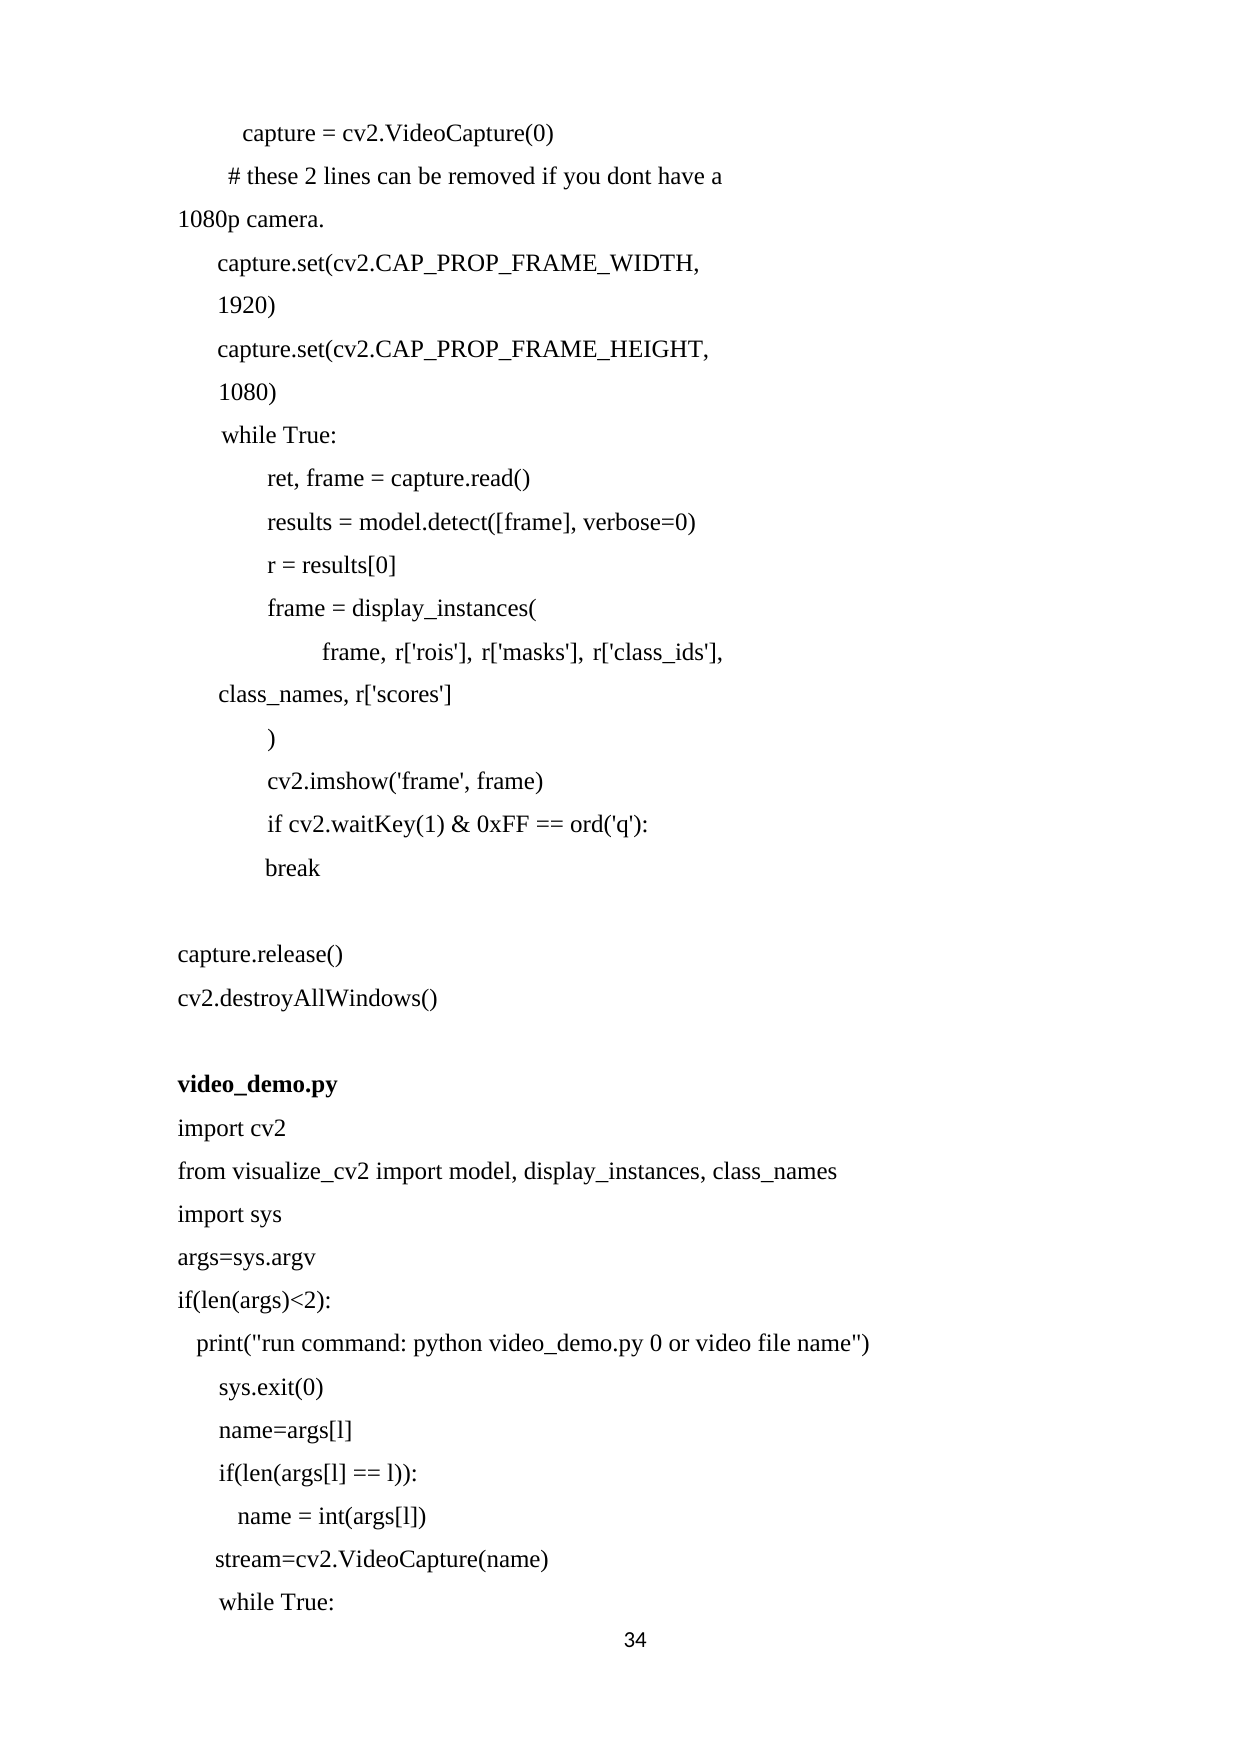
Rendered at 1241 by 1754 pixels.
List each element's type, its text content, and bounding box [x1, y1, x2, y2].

text sys.exit(0) [219, 1372, 1092, 1400]
text name=args[l] [219, 1415, 1092, 1443]
text if(len(args)<2): [177, 1285, 1092, 1314]
text frame = display_instances( [217, 593, 724, 622]
text stream=cv2.VideoCapture(name) [177, 1544, 1092, 1573]
text capture.release() [177, 939, 724, 968]
text print("run command: python video_demo.py 0 or video file name") [177, 1328, 1092, 1357]
text ) [217, 723, 724, 751]
text r = results[0] [217, 550, 724, 579]
text frame, r['rois'], r['masks'], r['class_ids'], class_names, r['scores'] [217, 637, 724, 708]
text cv2.destroyAllWindows() [177, 983, 724, 1011]
text capture.set(cv2.CAP_PROP_FRAME_WIDTH, 1920) [217, 248, 724, 319]
text if cv2.waitKey(1) & 0xFF == ord('q'): [217, 809, 724, 838]
text name = int(args[l]) [219, 1501, 1092, 1530]
text while True: [177, 420, 724, 449]
text import cv2 [177, 1113, 724, 1141]
text ret, frame = capture.read() [217, 463, 724, 492]
text results = model.detect([frame], verbose=0) [217, 507, 724, 535]
text # these 2 lines can be removed if you dont have a 1080p camera. [177, 161, 724, 233]
text capture = cv2.VideoCapture(0) [217, 118, 724, 147]
text if(len(args[l] == l)): [219, 1458, 1092, 1487]
text video_demo.py [177, 1069, 724, 1098]
text while True: [219, 1587, 1092, 1616]
text args=sys.argv [177, 1242, 1092, 1271]
text import sys [177, 1199, 1092, 1228]
text cv2.imshow('frame', frame) [217, 766, 724, 795]
text from visualize_cv2 import model, display_instances, class_names [177, 1156, 1092, 1185]
text capture.set(cv2.CAP_PROP_FRAME_HEIGHT, 1080) [217, 334, 724, 405]
text break [252, 853, 724, 881]
